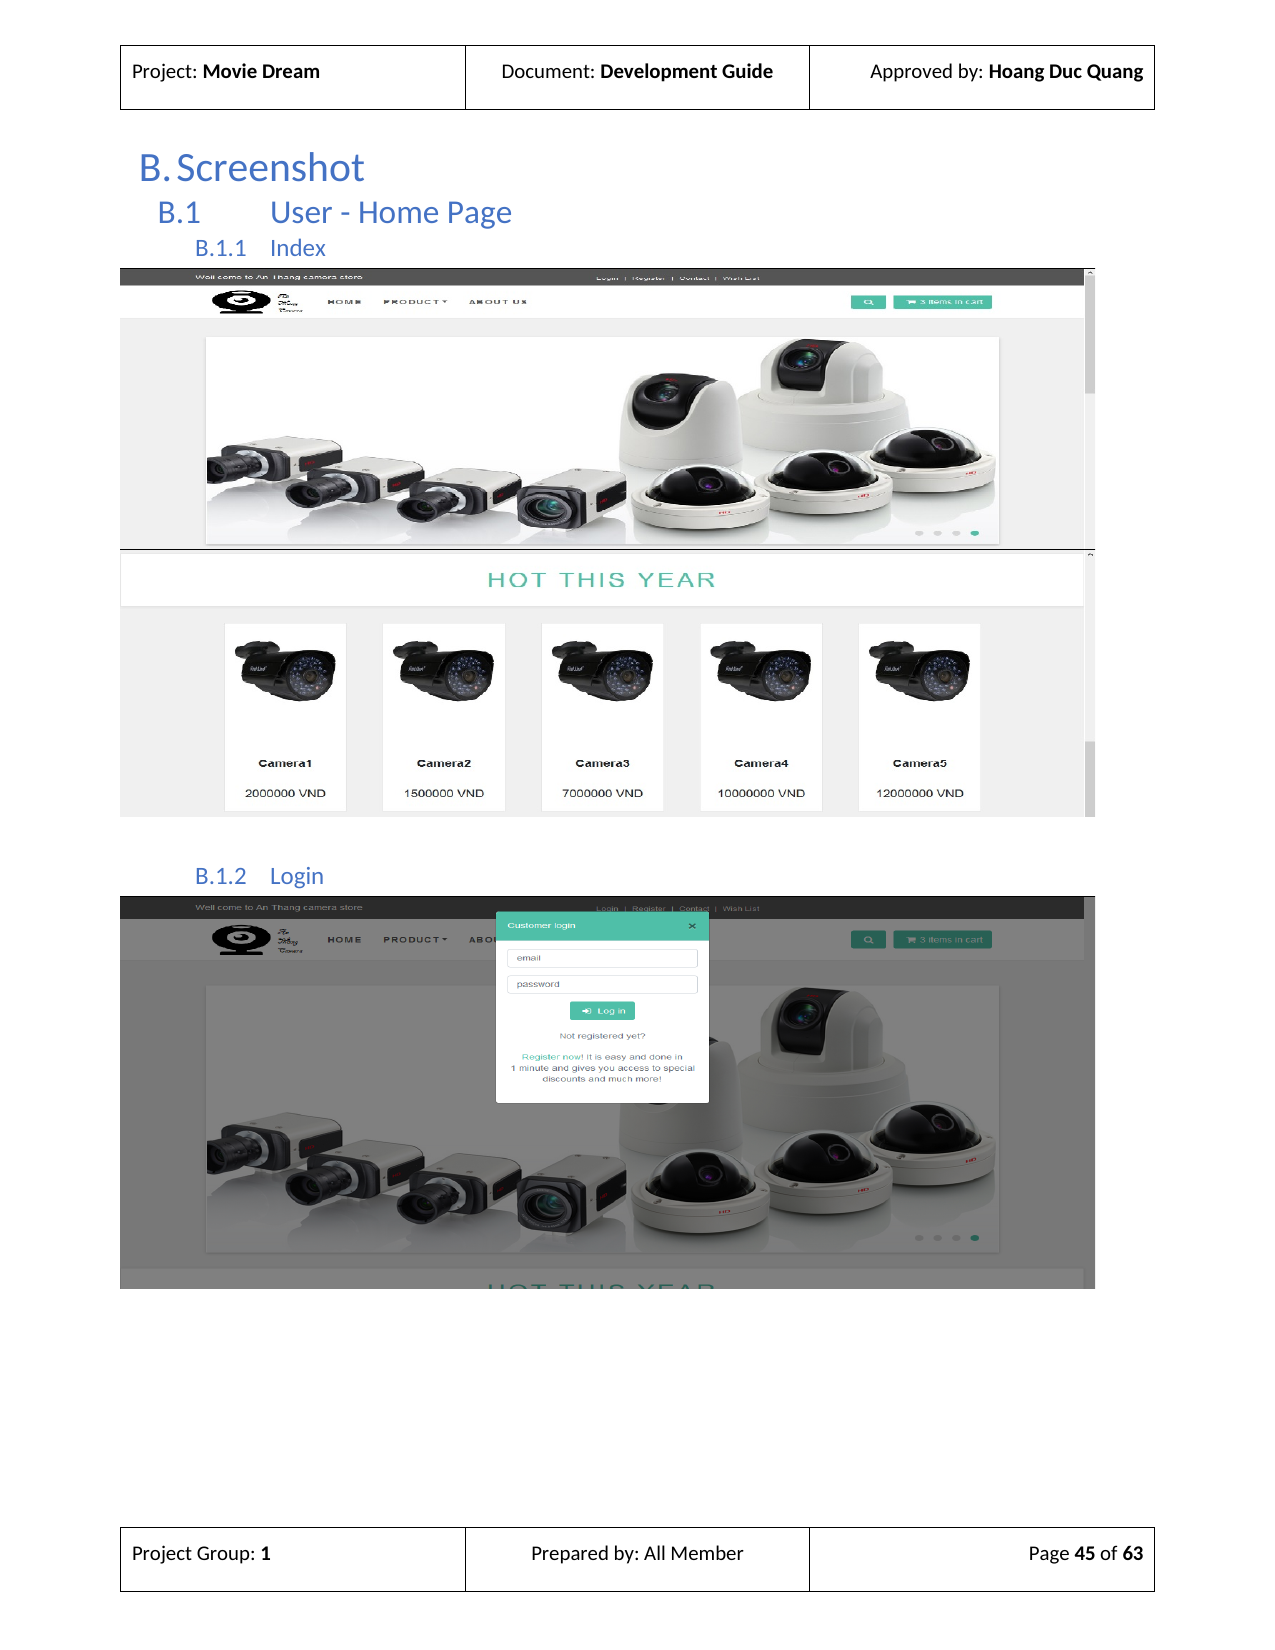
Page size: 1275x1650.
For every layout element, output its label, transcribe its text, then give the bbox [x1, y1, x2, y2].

list Index [195, 232, 1155, 263]
list Login [195, 860, 1155, 891]
picture [120, 896, 1096, 1289]
picture [120, 268, 1096, 817]
list Screenshot [139, 141, 1155, 191]
list User - Home Page [157, 191, 1155, 232]
